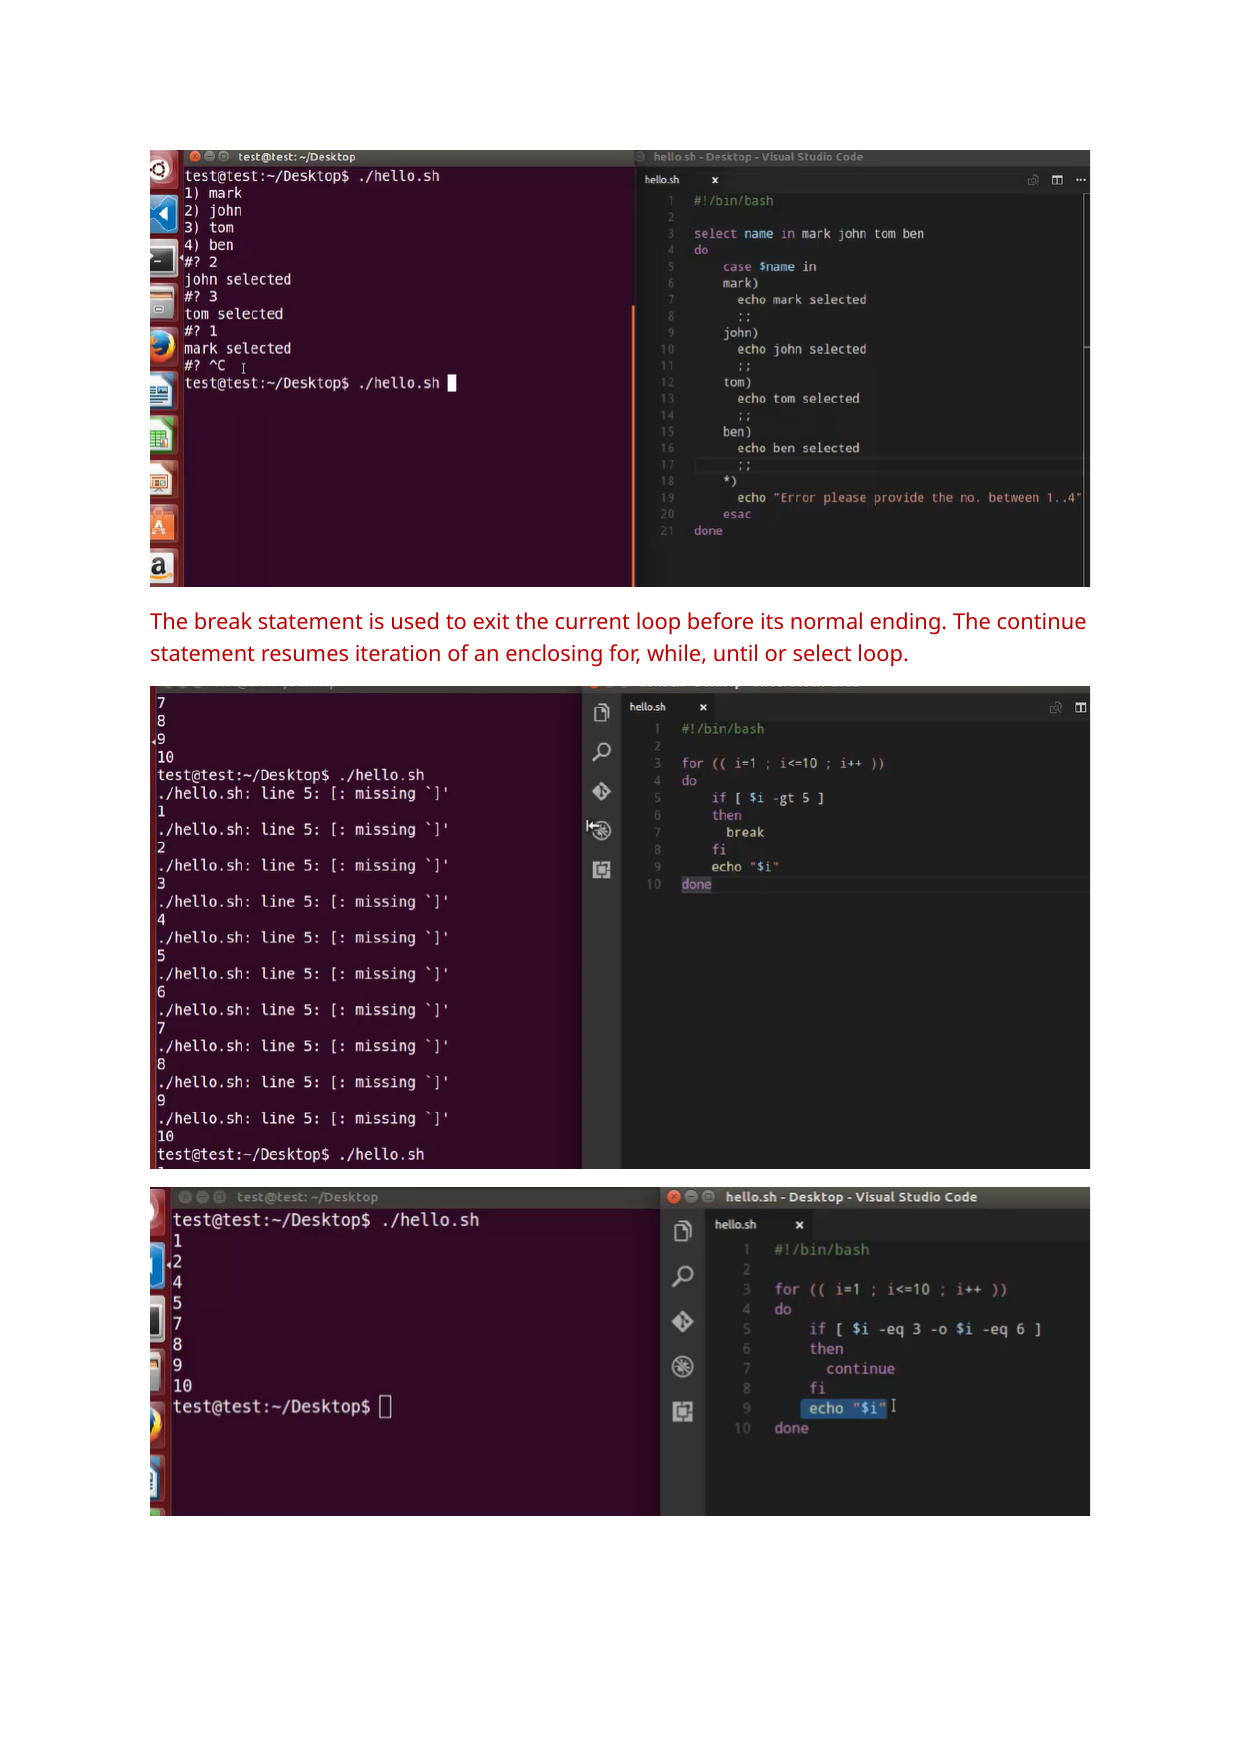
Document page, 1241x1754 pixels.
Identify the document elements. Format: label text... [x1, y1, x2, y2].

picture [150, 1187, 1091, 1516]
picture [150, 150, 1091, 587]
picture [150, 686, 1091, 1169]
text The break statement is used to exit the current loop before its normal ending. The continue statement resumes iteration of an enclosing for, while, until or select loop. [150, 606, 1090, 668]
